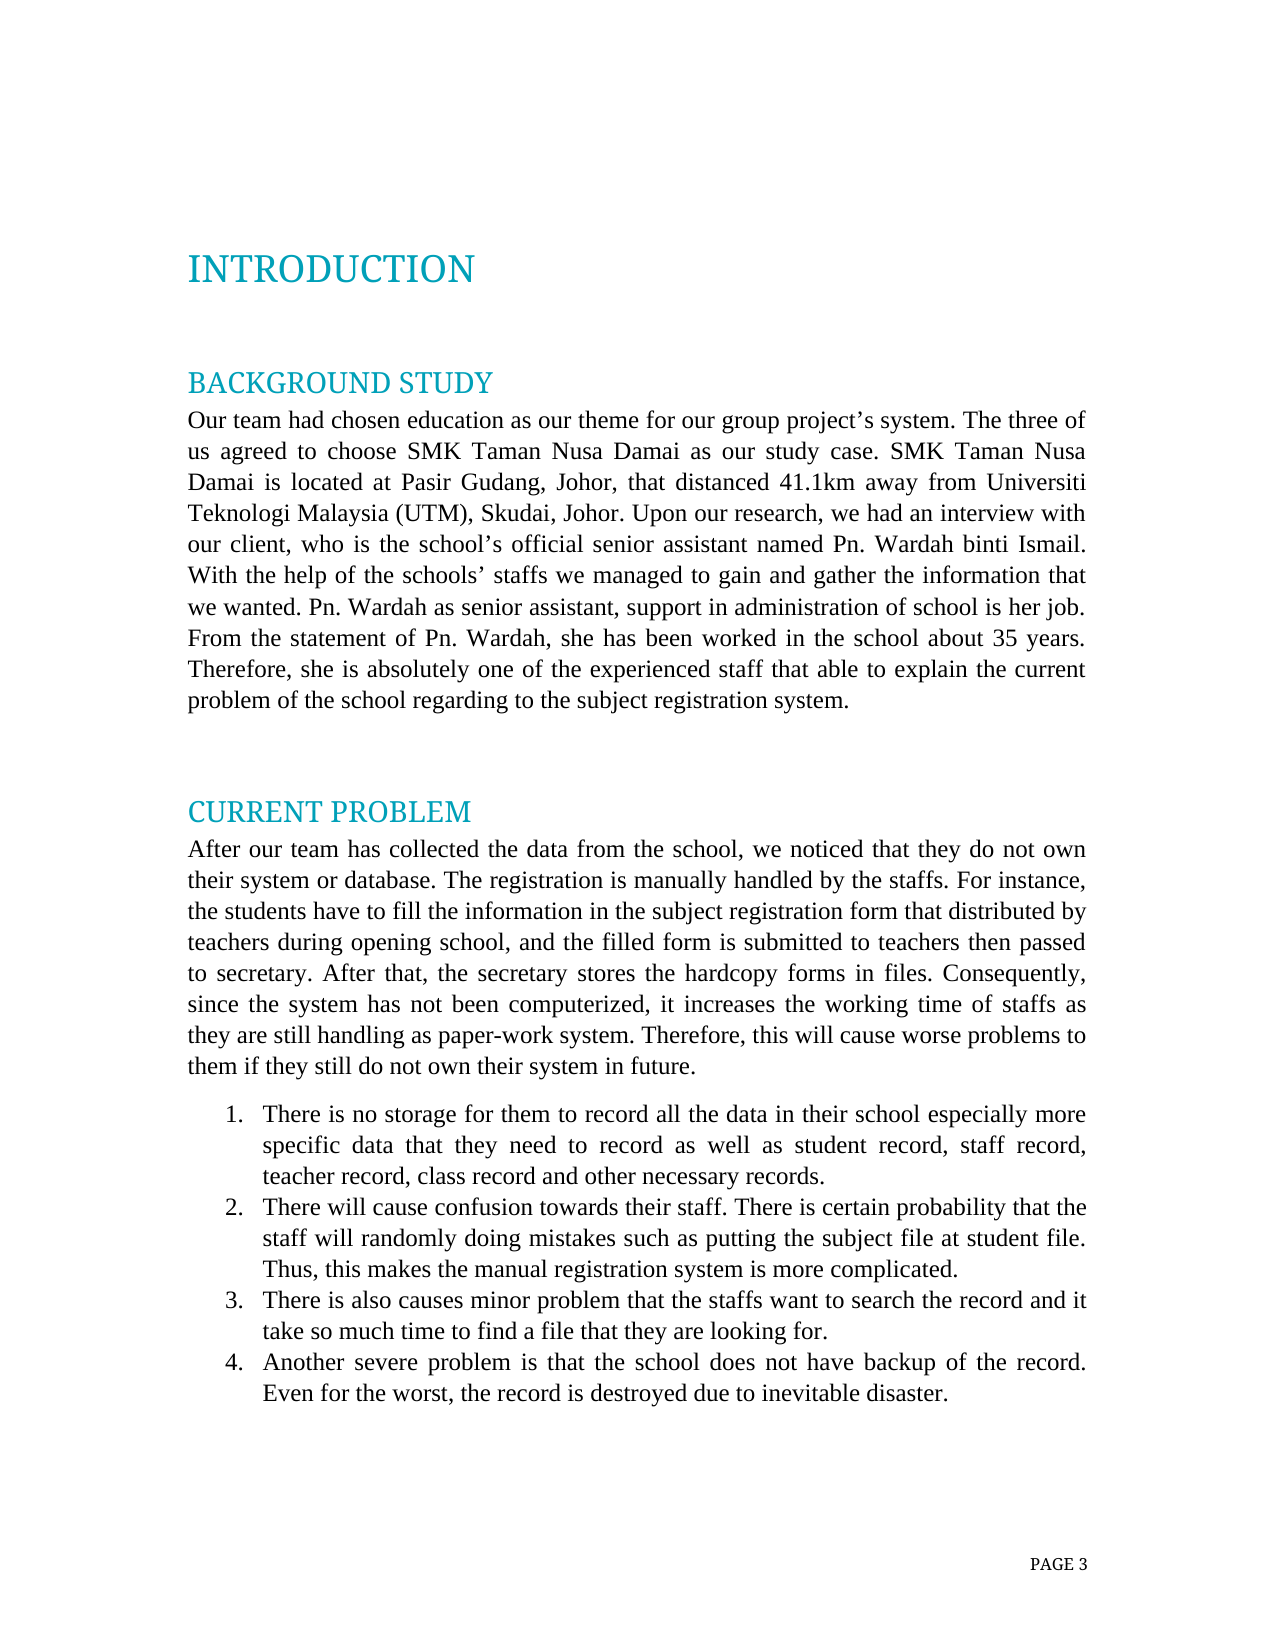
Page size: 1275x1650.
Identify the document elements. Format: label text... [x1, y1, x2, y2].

list Another severe problem is that the school does not have backup of the record. Even for the worst, the record is destroyed due to inevitable disaster. [225, 1347, 1087, 1407]
text After our team has collected the data from the school, we noticed that they do not own their system or database. The registration is manually handled by the staffs. For instance, the students have to fill the information in the subject registration form that distributed by teachers during opening school, and the filled form is submitted to teachers then passed to secretary. After that, the secretary stores the hardcopy forms in files. Consequently, since the system has not been computerized, it increases the working time of staffs as they are still handling as paper-work system. Therefore, this will cause worse problems to them if they still do not own their system in future. [187, 834, 1087, 1080]
list There will cause confusion towards their staff. There is certain probability that the staff will randomly doing mistakes such as putting the subject file at student file. Thus, this makes the manual registration system is more complicated. [225, 1192, 1087, 1283]
subtitle Background study [187, 363, 1087, 402]
list There is no storage for them to record all the data in their school especially more specific data that they need to record as well as student record, staff record, teacher record, class record and other necessary records. [225, 1099, 1087, 1190]
subtitle INTRODUCTION [187, 242, 1087, 293]
text Our team had chosen education as our theme for our group project’s system. The three of us agreed to choose SMK Taman Nusa Damai as our study case. SMK Taman Nusa Damai is located at Pasir Gudang, Johor, that distanced 41.1km away from Universiti Teknologi Malaysia (UTM), Skudai, Johor. Upon our research, we had an interview with our client, who is the school’s official senior assistant named Pn. Wardah binti Ismail. With the help of the schools’ staffs we managed to gain and gather the information that we wanted. Pn. Wardah as senior assistant, support in administration of school is her job. From the statement of Pn. Wardah, she has been worked in the school about 35 years. Therefore, she is absolutely one of the experienced staff that able to explain the current problem of the school regarding to the subject registration system. [187, 405, 1087, 713]
subtitle Current problem [187, 791, 1087, 831]
list There is also causes minor problem that the staffs want to search the record and it take so much time to find a file that they are looking for. [225, 1285, 1087, 1345]
